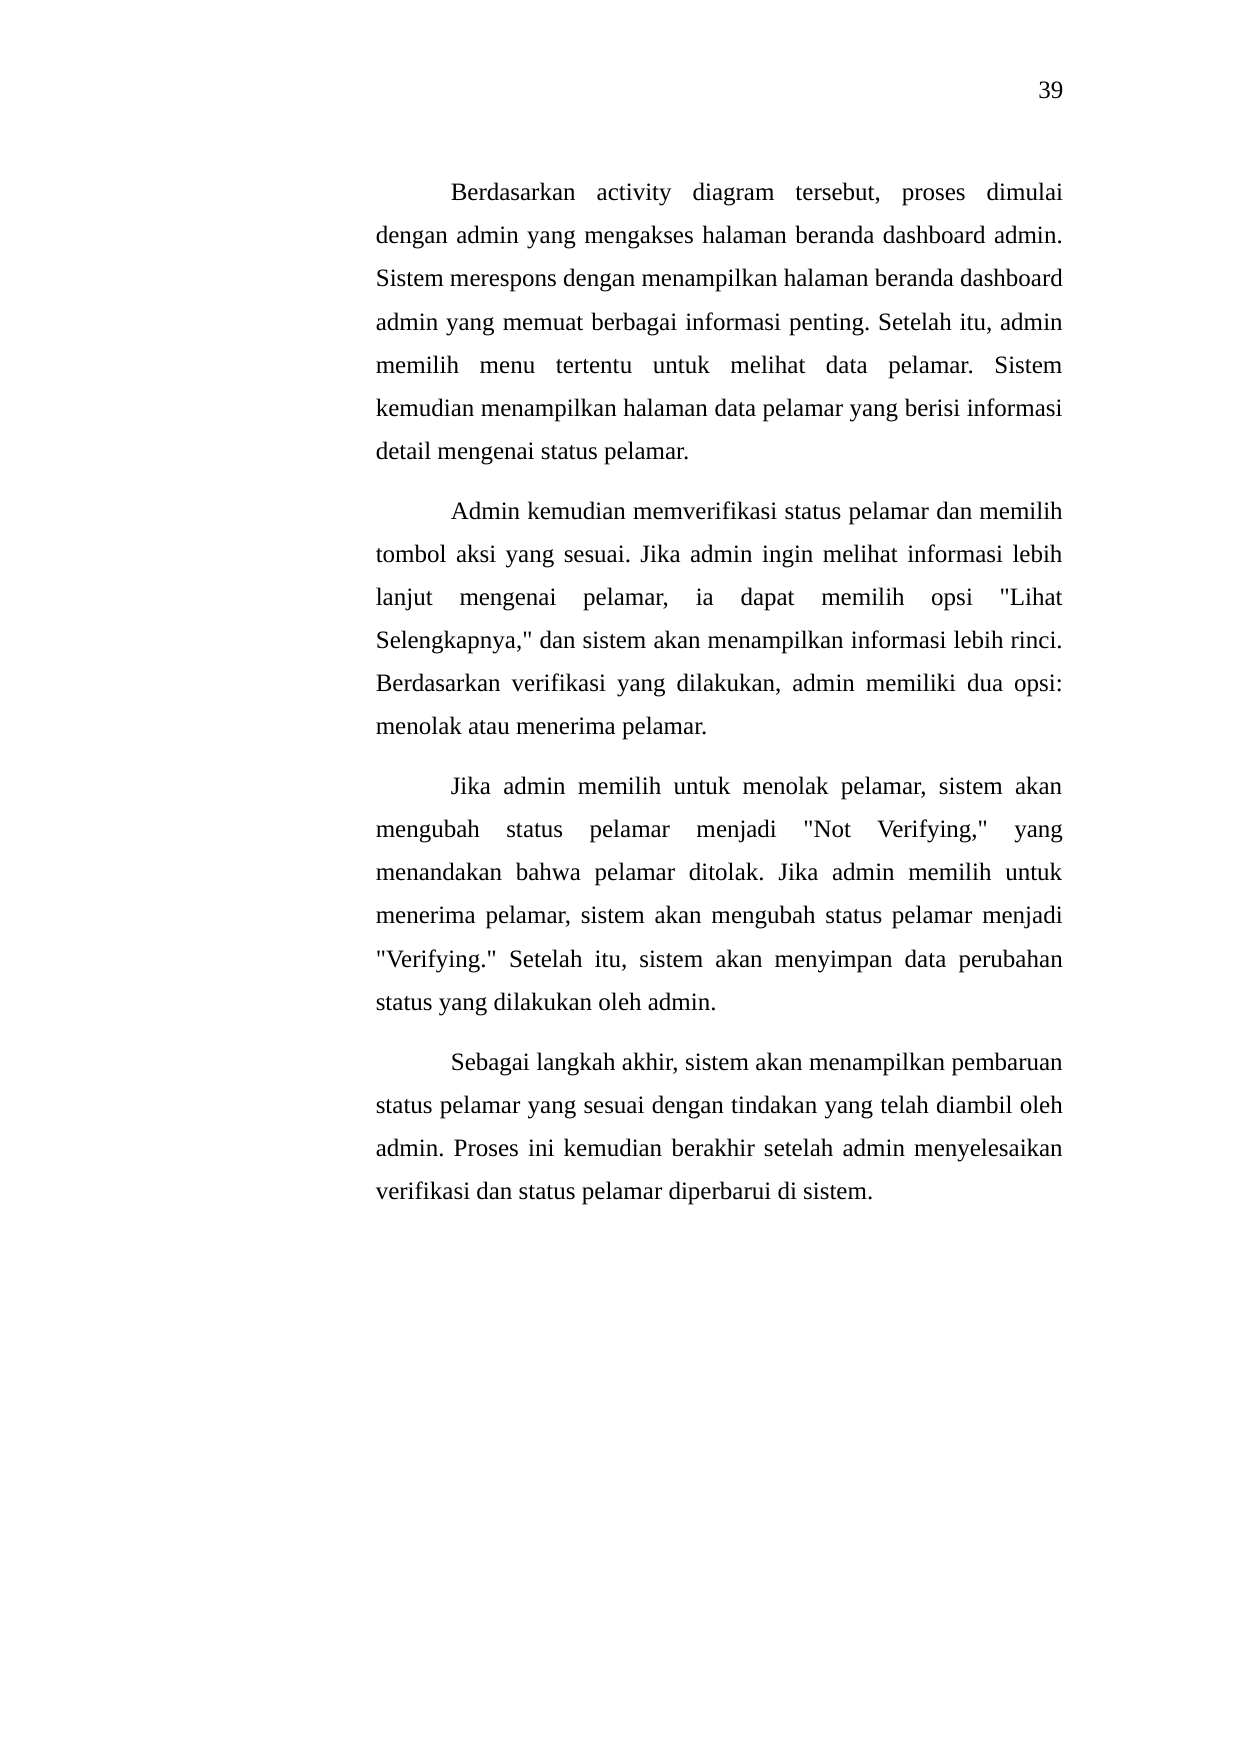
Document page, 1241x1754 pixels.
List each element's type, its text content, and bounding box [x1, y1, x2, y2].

text Jika admin memilih untuk menolak pelamar, sistem akan mengubah status pelamar menjadi "Not Verifying," yang menandakan bahwa pelamar ditolak. Jika admin memilih untuk menerima pelamar, sistem akan mengubah status pelamar menjadi "Verifying." Setelah itu, sistem akan menyimpan data perubahan status yang dilakukan oleh admin. [376, 771, 1063, 1016]
text Berdasarkan activity diagram tersebut, proses dimulai dengan admin yang mengakses halaman beranda dashboard admin. Sistem merespons dengan menampilkan halaman beranda dashboard admin yang memuat berbagai informasi penting. Setelah itu, admin memilih menu tertentu untuk melihat data pelamar. Sistem kemudian menampilkan halaman data pelamar yang berisi informasi detail mengenai status pelamar. [376, 177, 1063, 465]
text Sebagai langkah akhir, sistem akan menampilkan pembaruan status pelamar yang sesuai dengan tindakan yang telah diambil oleh admin. Proses ini kemudian berakhir setelah admin menyelesaikan verifikasi dan status pelamar diperbarui di sistem. [376, 1047, 1063, 1205]
text Admin kemudian memverifikasi status pelamar dan memilih tombol aksi yang sesuai. Jika admin ingin melihat informasi lebih lanjut mengenai pelamar, ia dapat memilih opsi "Lihat Selengkapnya," dan sistem akan menampilkan informasi lebih rinci. Berdasarkan verifikasi yang dilakukan, admin memiliki dua opsi: menolak atau menerima pelamar. [376, 496, 1063, 740]
